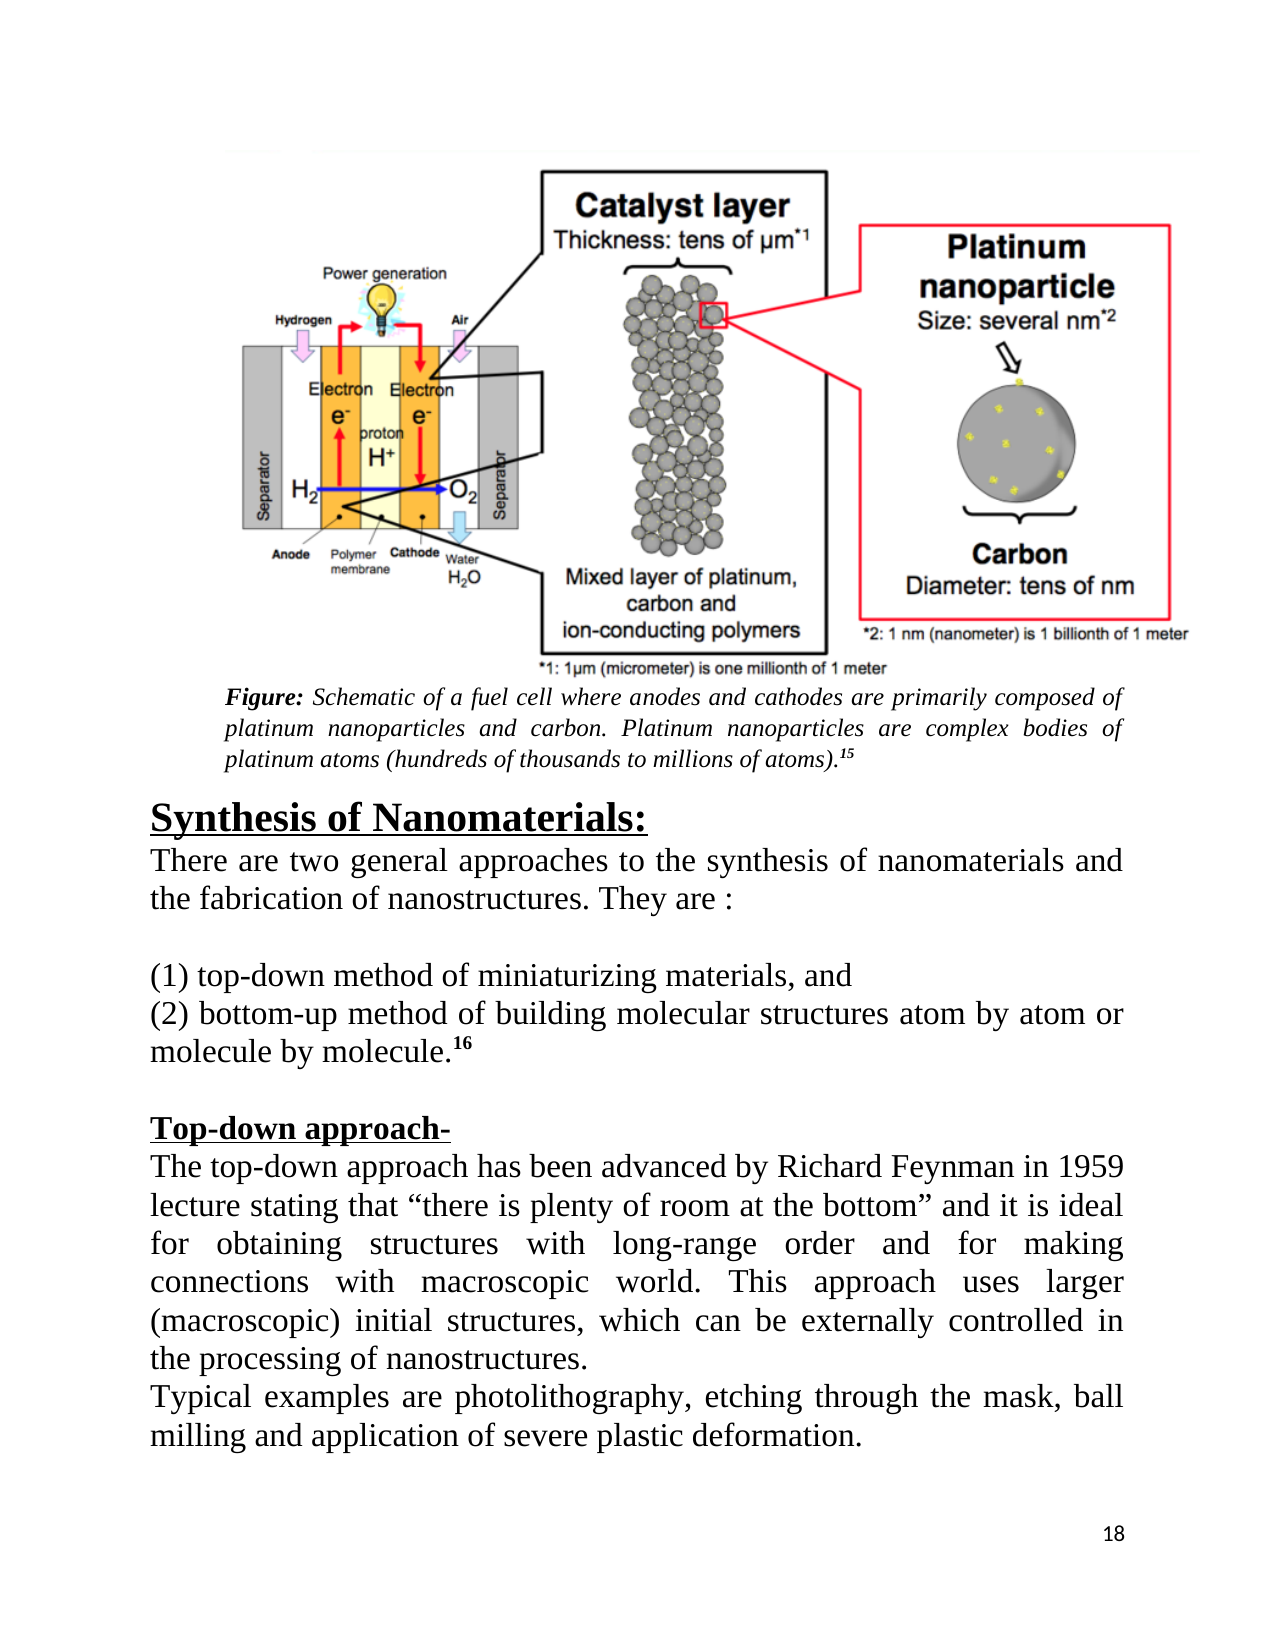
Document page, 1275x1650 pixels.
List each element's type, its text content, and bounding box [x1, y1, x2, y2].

text (1) top-down method of miniaturizing materials, and [150, 955, 1125, 993]
text Top-down approach- [150, 1108, 1125, 1147]
text Synthesis of Nanomaterials: [150, 792, 1125, 840]
text (2) bottom-up method of building molecular structures atom by atom or molecule by molecule.16 [150, 993, 1125, 1070]
text Typical examples are photolithography, etching through the mask, ball milling and application of severe plastic deformation. [150, 1377, 1125, 1453]
picture [225, 150, 1200, 681]
text The top-down approach has been advanced by Richard Feynman in 1959 lecture stating that “there is plenty of room at the bottom” and it is ideal for obtaining structures with long-range order and for making connections with macroscopic world. This approach uses larger (macroscopic) initial structures, which can be externally controlled in the processing of nanostructures. [150, 1147, 1125, 1377]
text There are two general approaches to the synthesis of nanomaterials and the fabrication of nanostructures. They are : [150, 840, 1125, 917]
list Figure: Schematic of a fuel cell where anodes and cathodes are primarily composed of platinum nanoparticles and carbon. Platinum nanoparticles are complex bodies of platinum atoms (hundreds of thousands to millions of atoms).15 [225, 682, 1125, 773]
